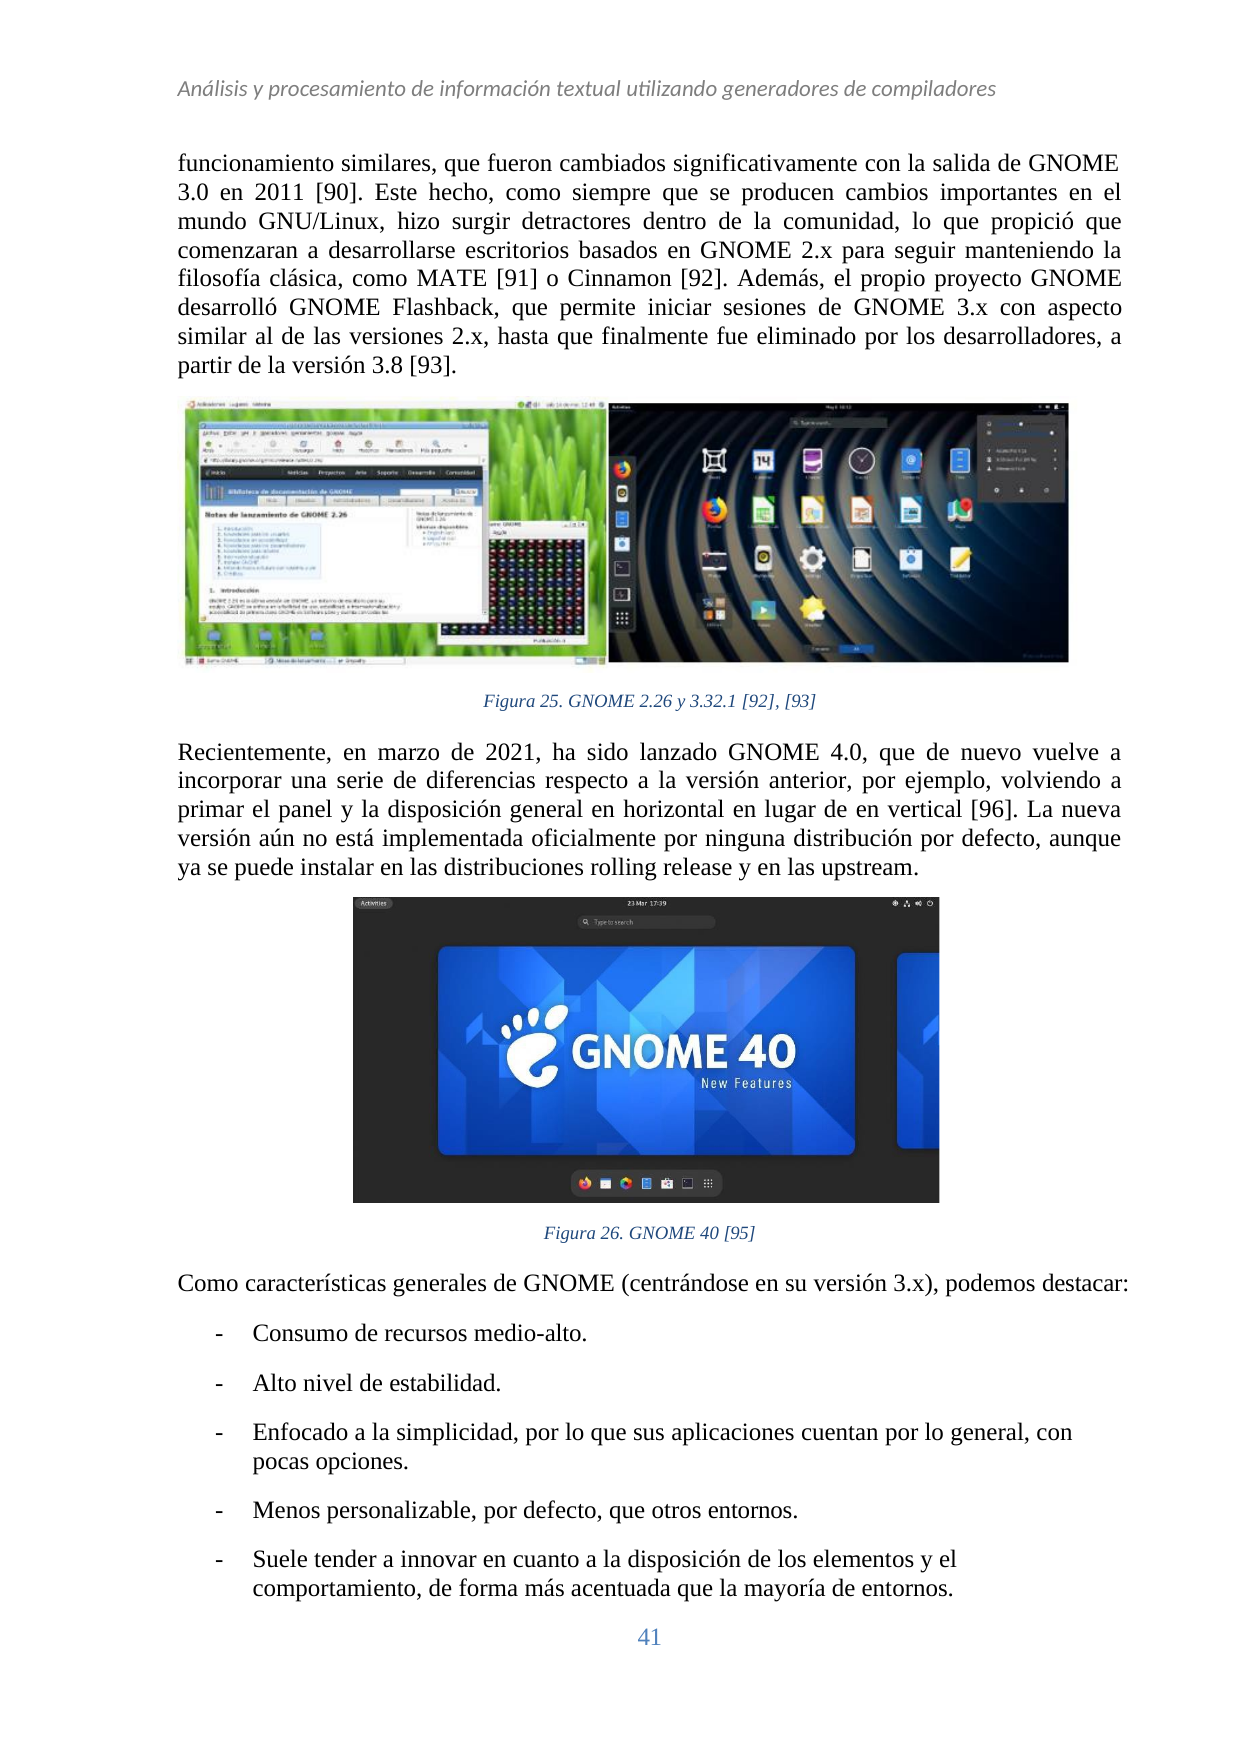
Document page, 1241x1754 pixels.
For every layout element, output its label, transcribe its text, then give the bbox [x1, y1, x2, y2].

list Enfocado a la simplicidad, por lo que sus aplicaciones cuentan por lo general, con pocas opciones. [215, 1417, 1122, 1474]
list Alto nivel de estabilidad. [215, 1368, 1173, 1397]
text Como características generales de GNOME (centrándose en su versión 3.x), podemos destacar: [177, 1268, 1173, 1297]
picture [353, 897, 940, 1203]
text 3.0 en 2011 [90]. Este hecho, como siempre que se producen cambios importantes en el mundo GNU/Linux, hizo surgir detractores dentro de la comunidad, lo que propició que comenzaran a desarrollarse escritorios basados en GNOME 2.x para seguir manteniendo la filosofía clásica, como MATE [91] o Cinnamon [92]. Además, el propio proyecto GNOME desarrolló GNOME Flashback, que permite iniciar sesiones de GNOME 3.x con aspecto similar al de las versiones 2.x, hasta que finalmente fue eliminado por los desarrolladores, a partir de la versión 3.8 [93]. [177, 177, 1123, 378]
text funcionamiento similares, que fueron cambiados significativamente con la salida de GNOME [177, 148, 1173, 177]
list Consumo de recursos medio-alto. [215, 1318, 1173, 1347]
text Recientemente, en marzo de 2021, ha sido lanzado GNOME 4.0, que de nuevo vuelve a incorporar una serie de diferencias respecto a la versión anterior, por ejemplo, volviendo a primar el panel y la disposición general en horizontal en lugar de en vertical [96]. La nueva versión aún no está implementada oficialmente por ninguna distribución por defecto, aunque ya se puede instalar en las distribuciones rolling release y en las upstream. [177, 737, 1123, 880]
list Suele tender a innovar en cuanto a la disposición de los elementos y el comportamiento, de forma más acentuada que la mayoría de entornos. [215, 1544, 1122, 1602]
picture [177, 396, 1078, 673]
list Menos personalizable, por defecto, que otros entornos. [215, 1495, 1173, 1524]
